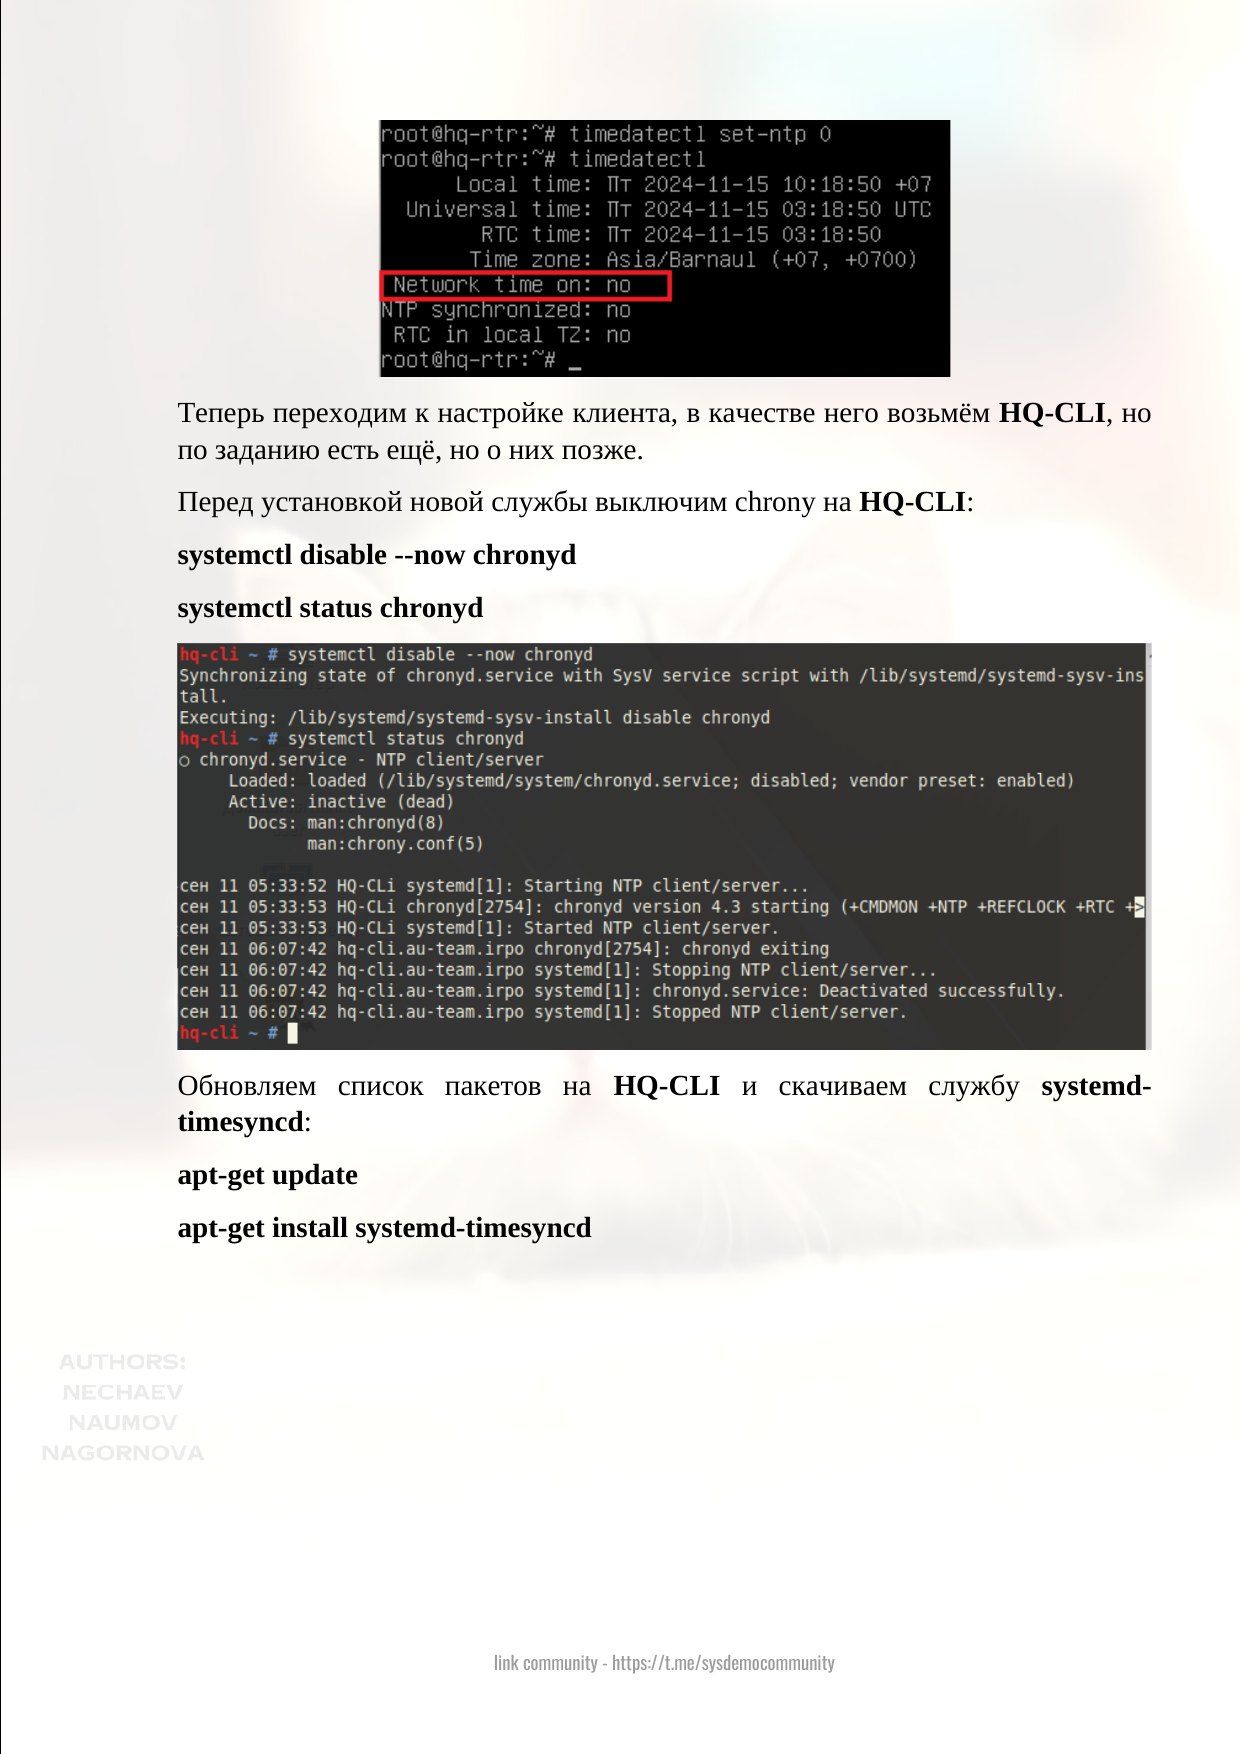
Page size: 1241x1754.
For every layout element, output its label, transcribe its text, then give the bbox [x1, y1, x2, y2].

text Перед установкой новой службы выключим chrony на HQ-CLI: [177, 484, 1152, 518]
text systemctl disable --now chronyd [177, 537, 1152, 571]
text apt-get install systemd-timesyncd [177, 1210, 1152, 1243]
text Обновляем список пакетов на HQ-CLI и скачиваем службу systemd-timesyncd: [177, 1068, 1152, 1138]
picture [378, 120, 951, 377]
picture [177, 643, 1152, 1050]
text Теперь переходим к настройке клиента, в качестве него возьмём HQ-CLI, но по заданию есть ещё, но о них позже. [177, 396, 1152, 465]
text apt-get update [177, 1157, 1152, 1191]
text systemctl status chronyd [177, 590, 1152, 624]
